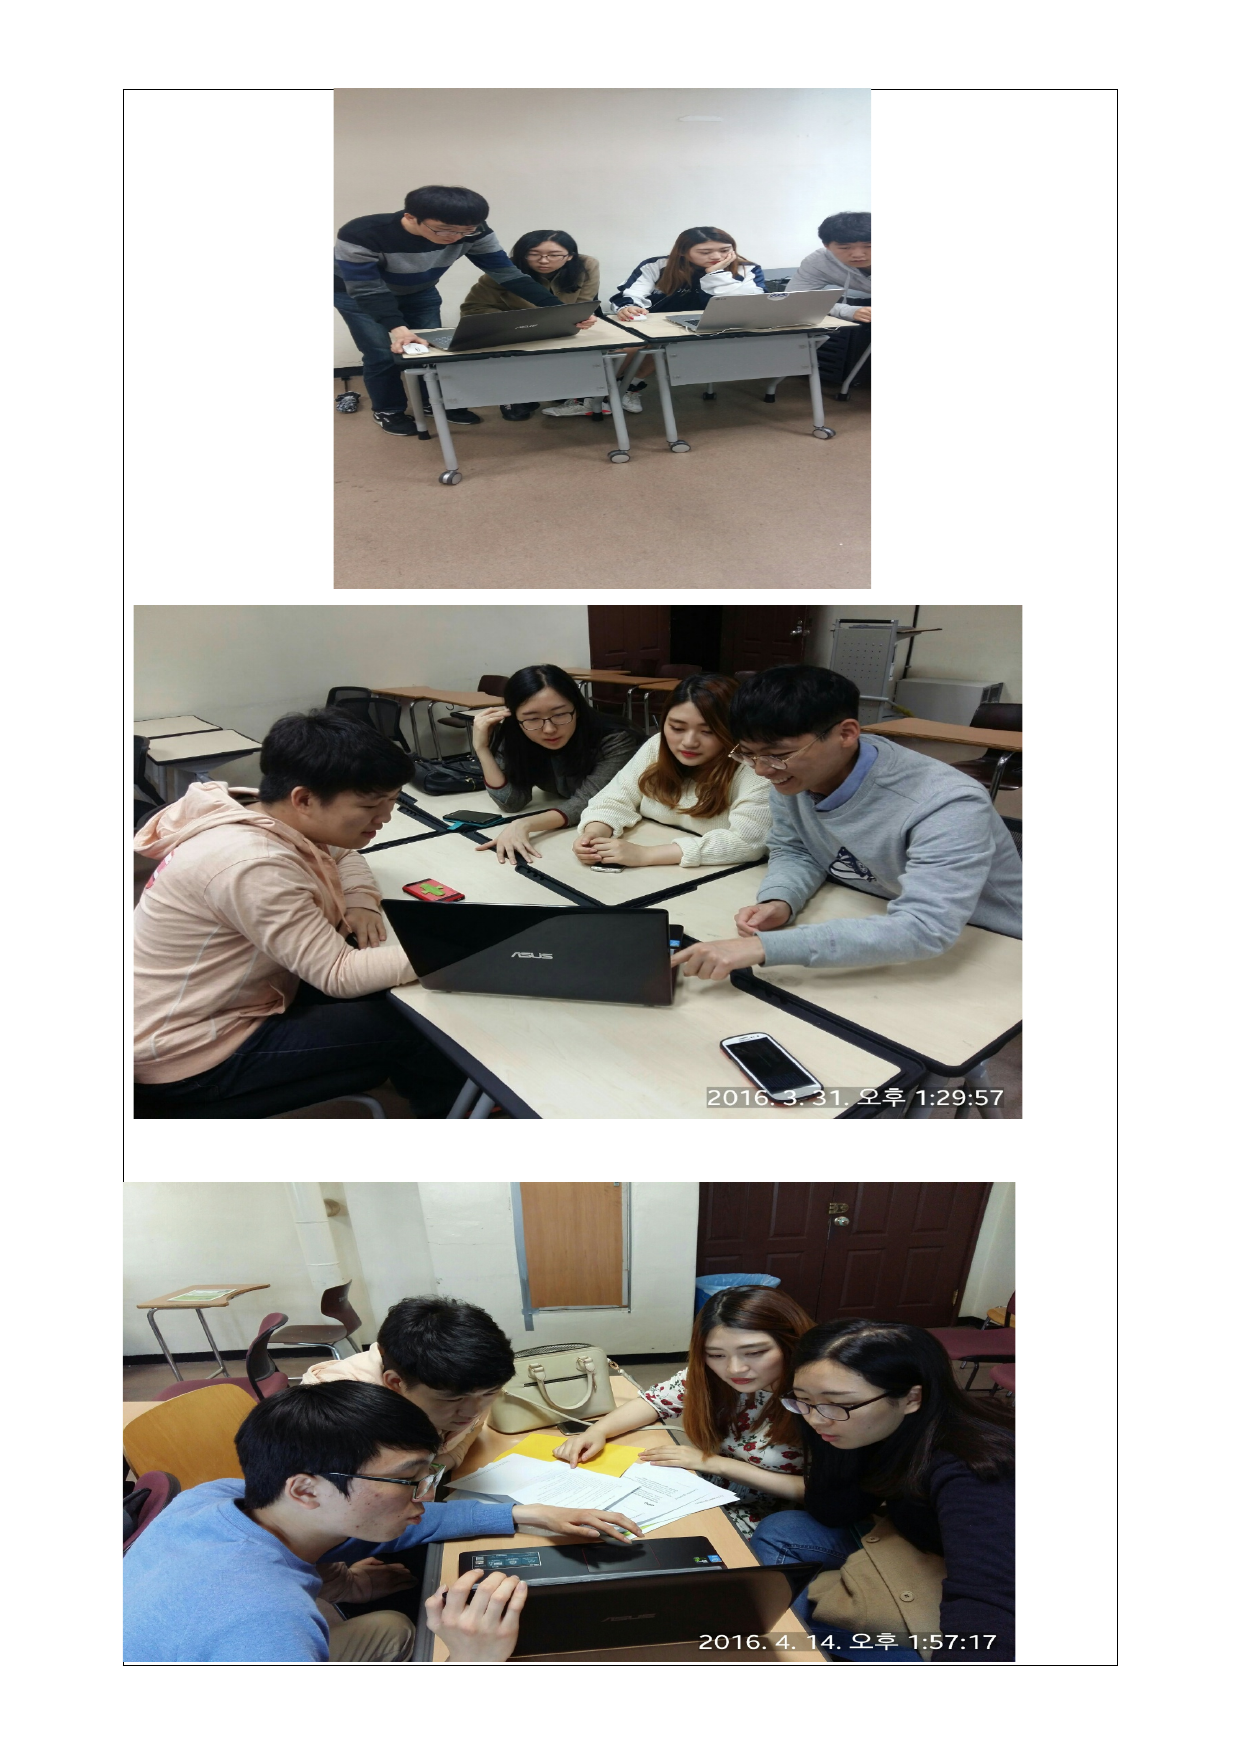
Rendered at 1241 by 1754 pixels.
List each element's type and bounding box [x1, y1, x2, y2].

picture [133, 605, 1023, 1119]
picture [333, 88, 872, 589]
picture [122, 1182, 1016, 1662]
table_cell [124, 90, 1117, 1665]
